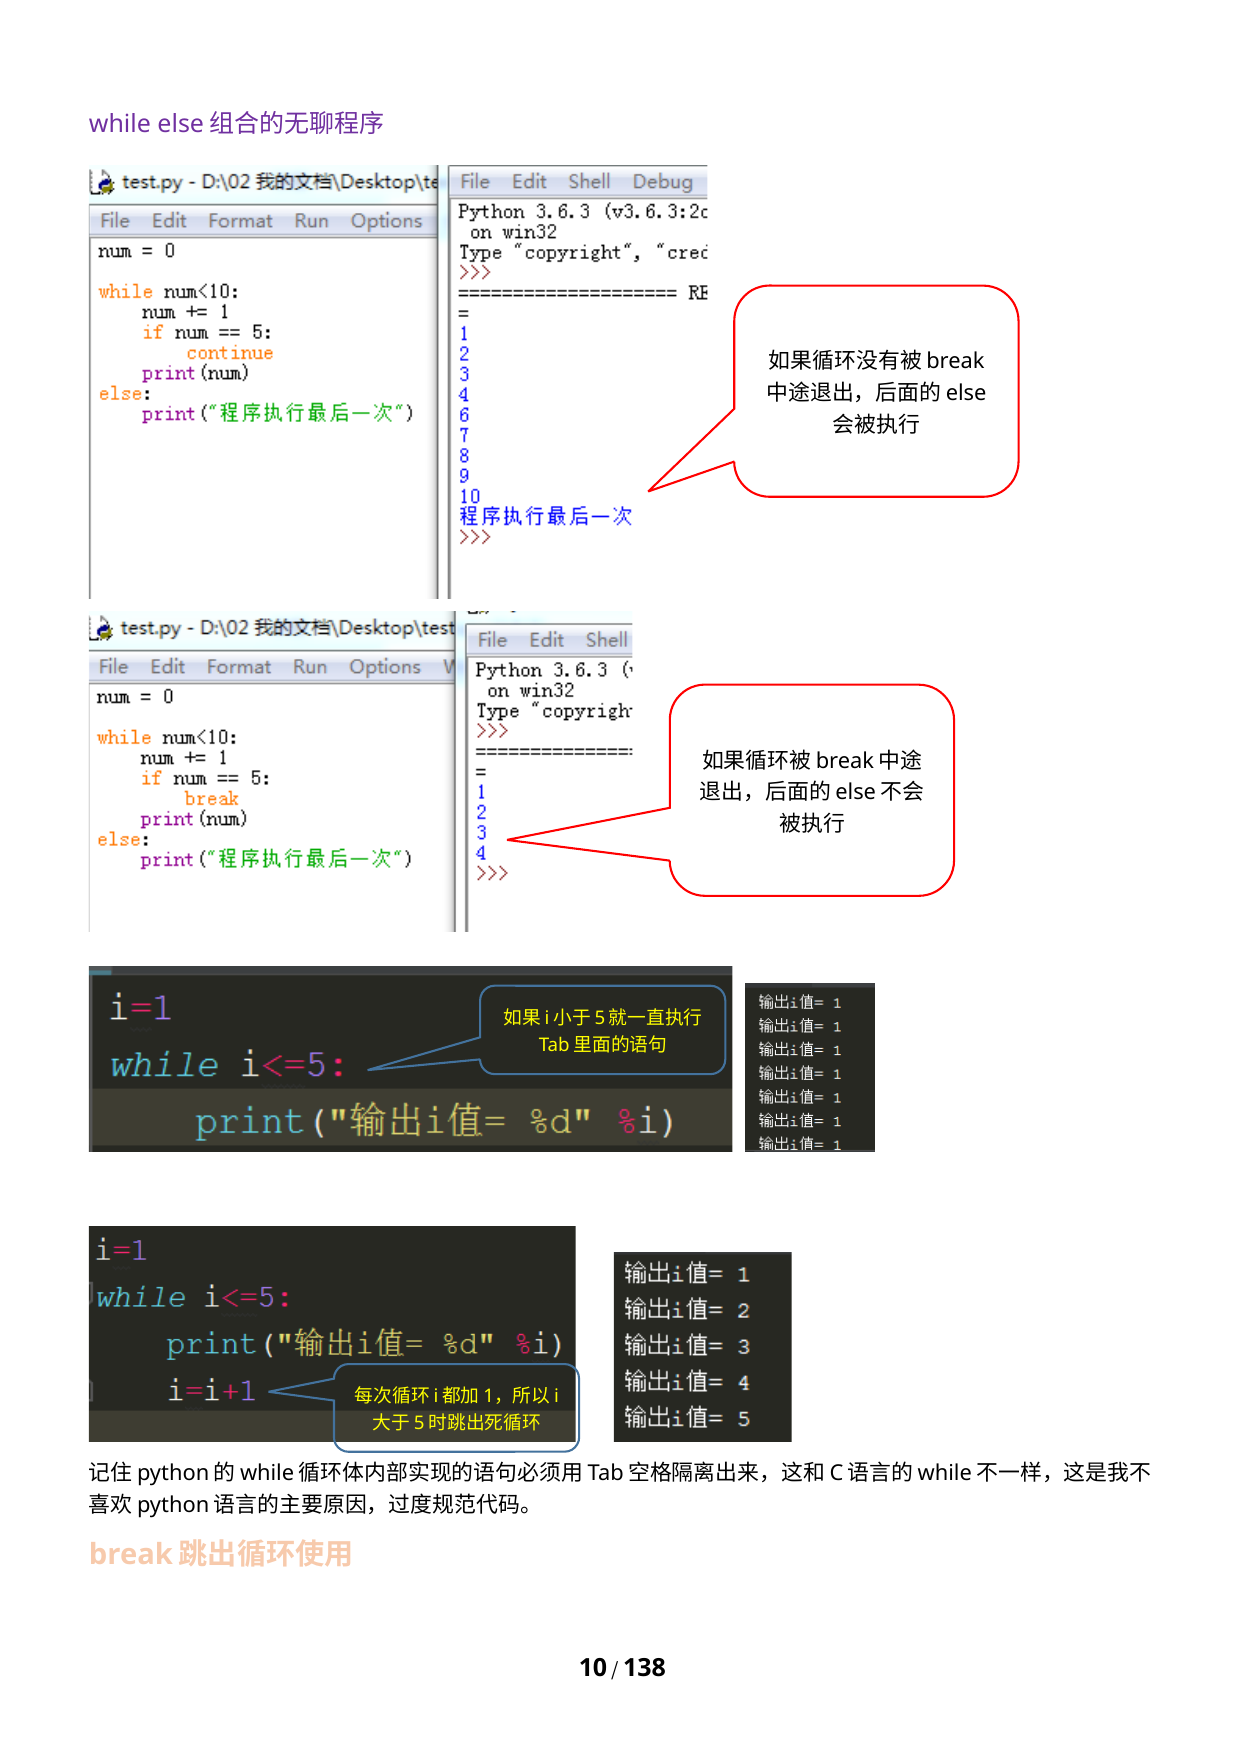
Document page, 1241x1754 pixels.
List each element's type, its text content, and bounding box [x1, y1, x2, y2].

text break跳出循环使用 [89, 1519, 1152, 1584]
text 记住python的while循环体内部实现的语句必须用Tab空格隔离出来，这和C语言的while不一样，这是我不喜欢python语言的主要原因，过度规范代码。 [89, 1454, 1152, 1519]
picture [279, 1366, 576, 1442]
picture [88, 966, 733, 1152]
picture [613, 1252, 792, 1442]
picture [656, 437, 708, 487]
picture [88, 611, 633, 932]
picture [88, 1226, 576, 1442]
picture [745, 983, 875, 1152]
text while else组合的无聊程序 [89, 89, 1152, 154]
picture [88, 165, 708, 599]
picture [517, 817, 633, 854]
